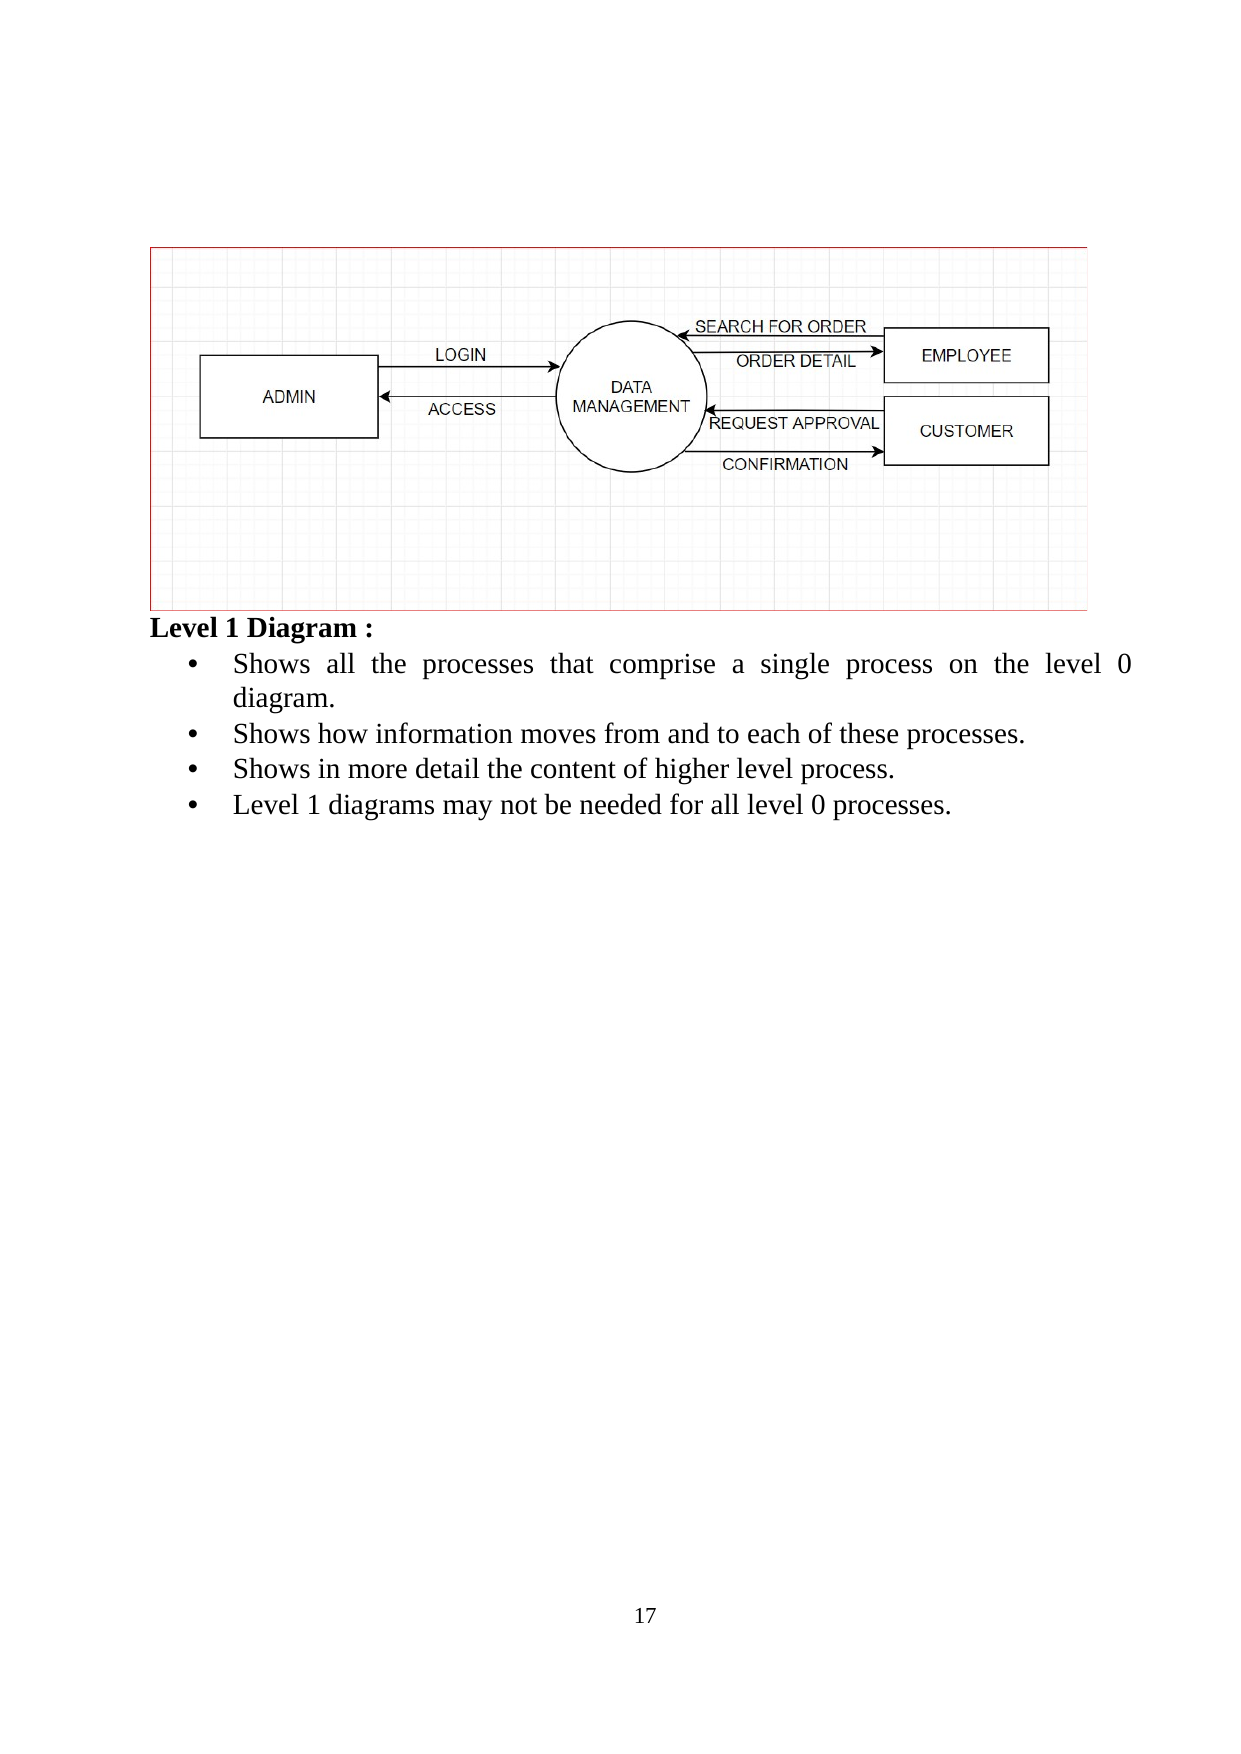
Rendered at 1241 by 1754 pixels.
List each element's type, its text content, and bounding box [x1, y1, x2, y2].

list Shows in more detail the content of higher level process. [188, 751, 1133, 785]
list Level 1 diagrams may not be needed for all level 0 processes. [188, 787, 1133, 821]
list Shows how information moves from and to each of these processes. [188, 716, 1133, 750]
picture [150, 247, 1088, 611]
subtitle Level 1 Diagram : [149, 611, 1178, 644]
list Shows all the processes that comprise a single process on the level 0 diagram. [188, 646, 1133, 714]
